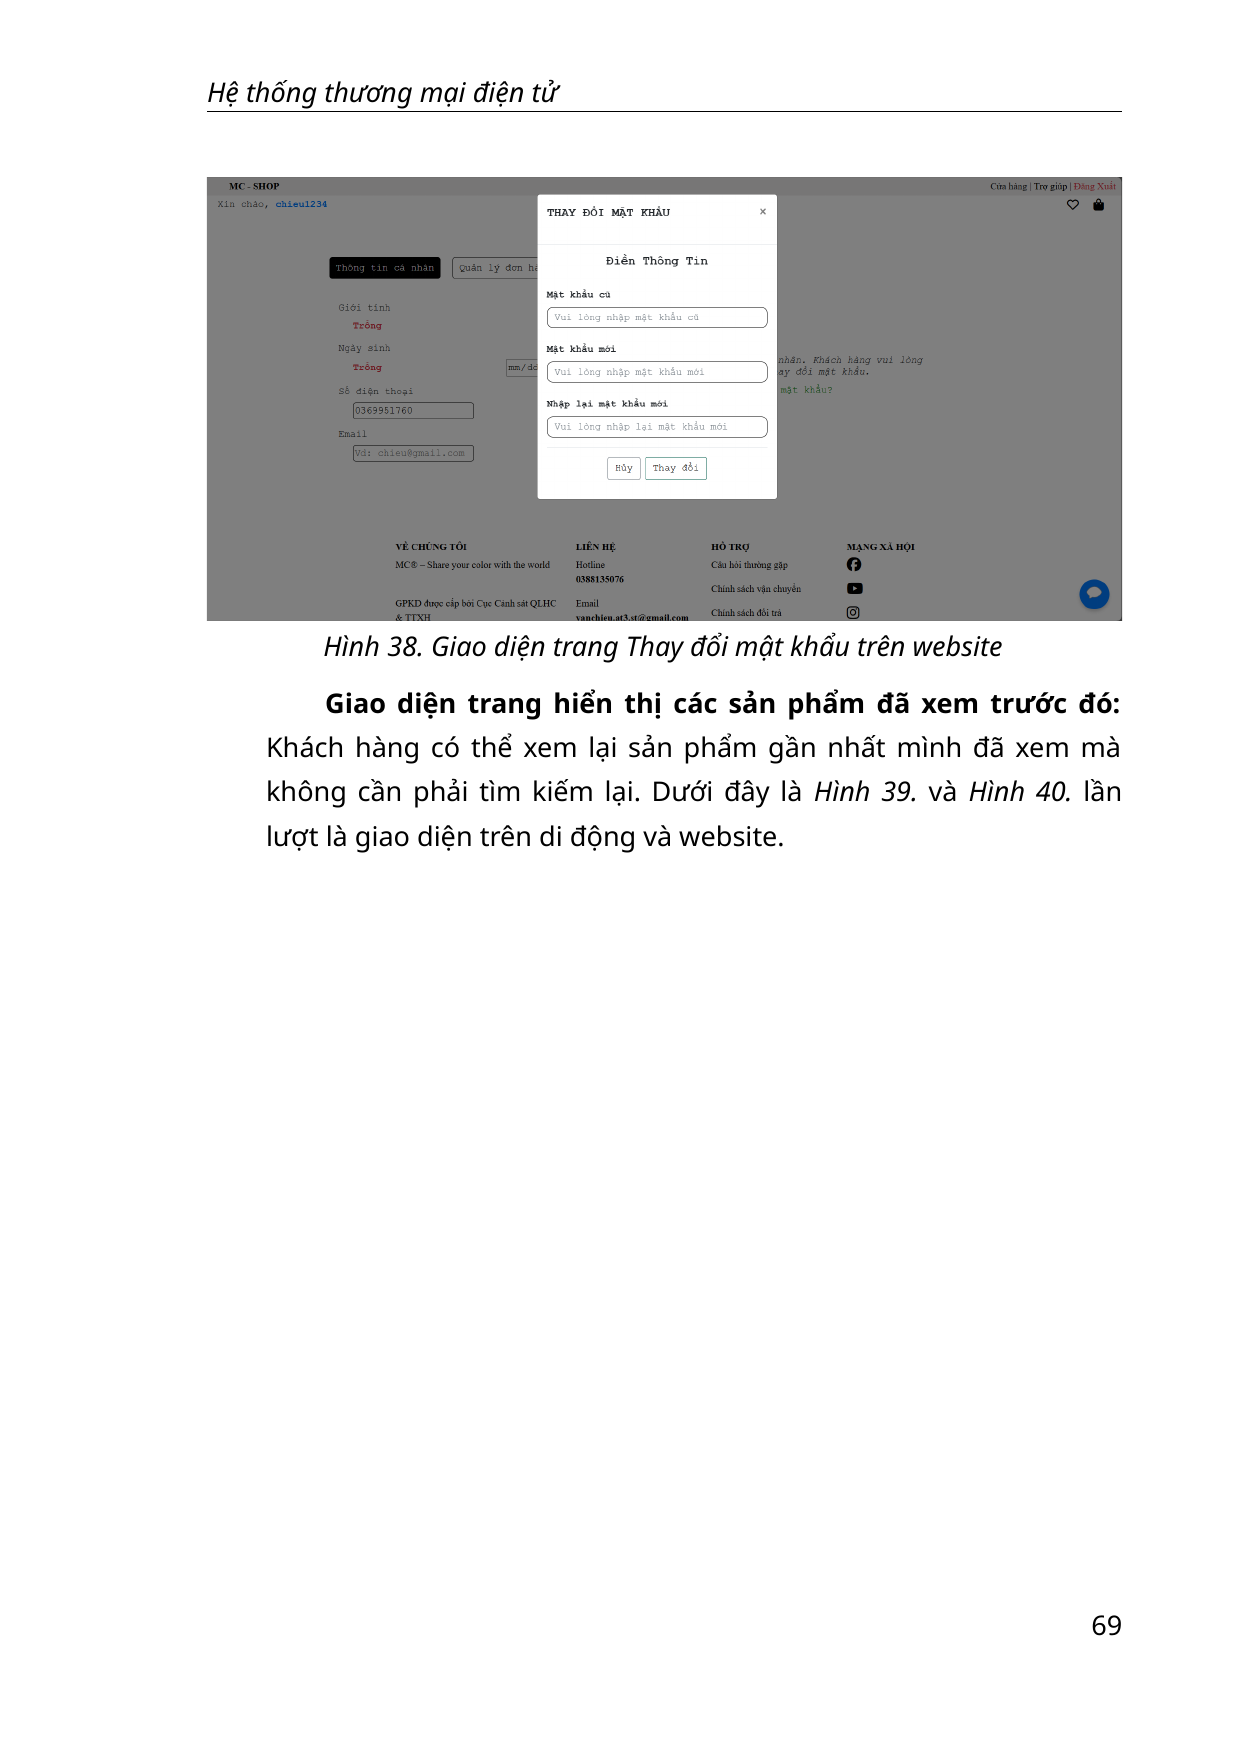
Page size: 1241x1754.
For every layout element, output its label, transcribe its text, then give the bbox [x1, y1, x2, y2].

picture [206, 177, 1123, 621]
text Giao diện trang hiển thị các sản phẩm đã xem trước đó: Khách hàng có thể xem lại sản phẩm gần nhất mình đã xem mà không cần phải tìm kiếm lại. Dưới đây là Hình 39. và Hình 40. lần lượt là giao diện trên di động và website. [266, 684, 1122, 854]
text Hình 38. Giao diện trang Thay đổi mật khẩu trên website [207, 621, 1122, 665]
